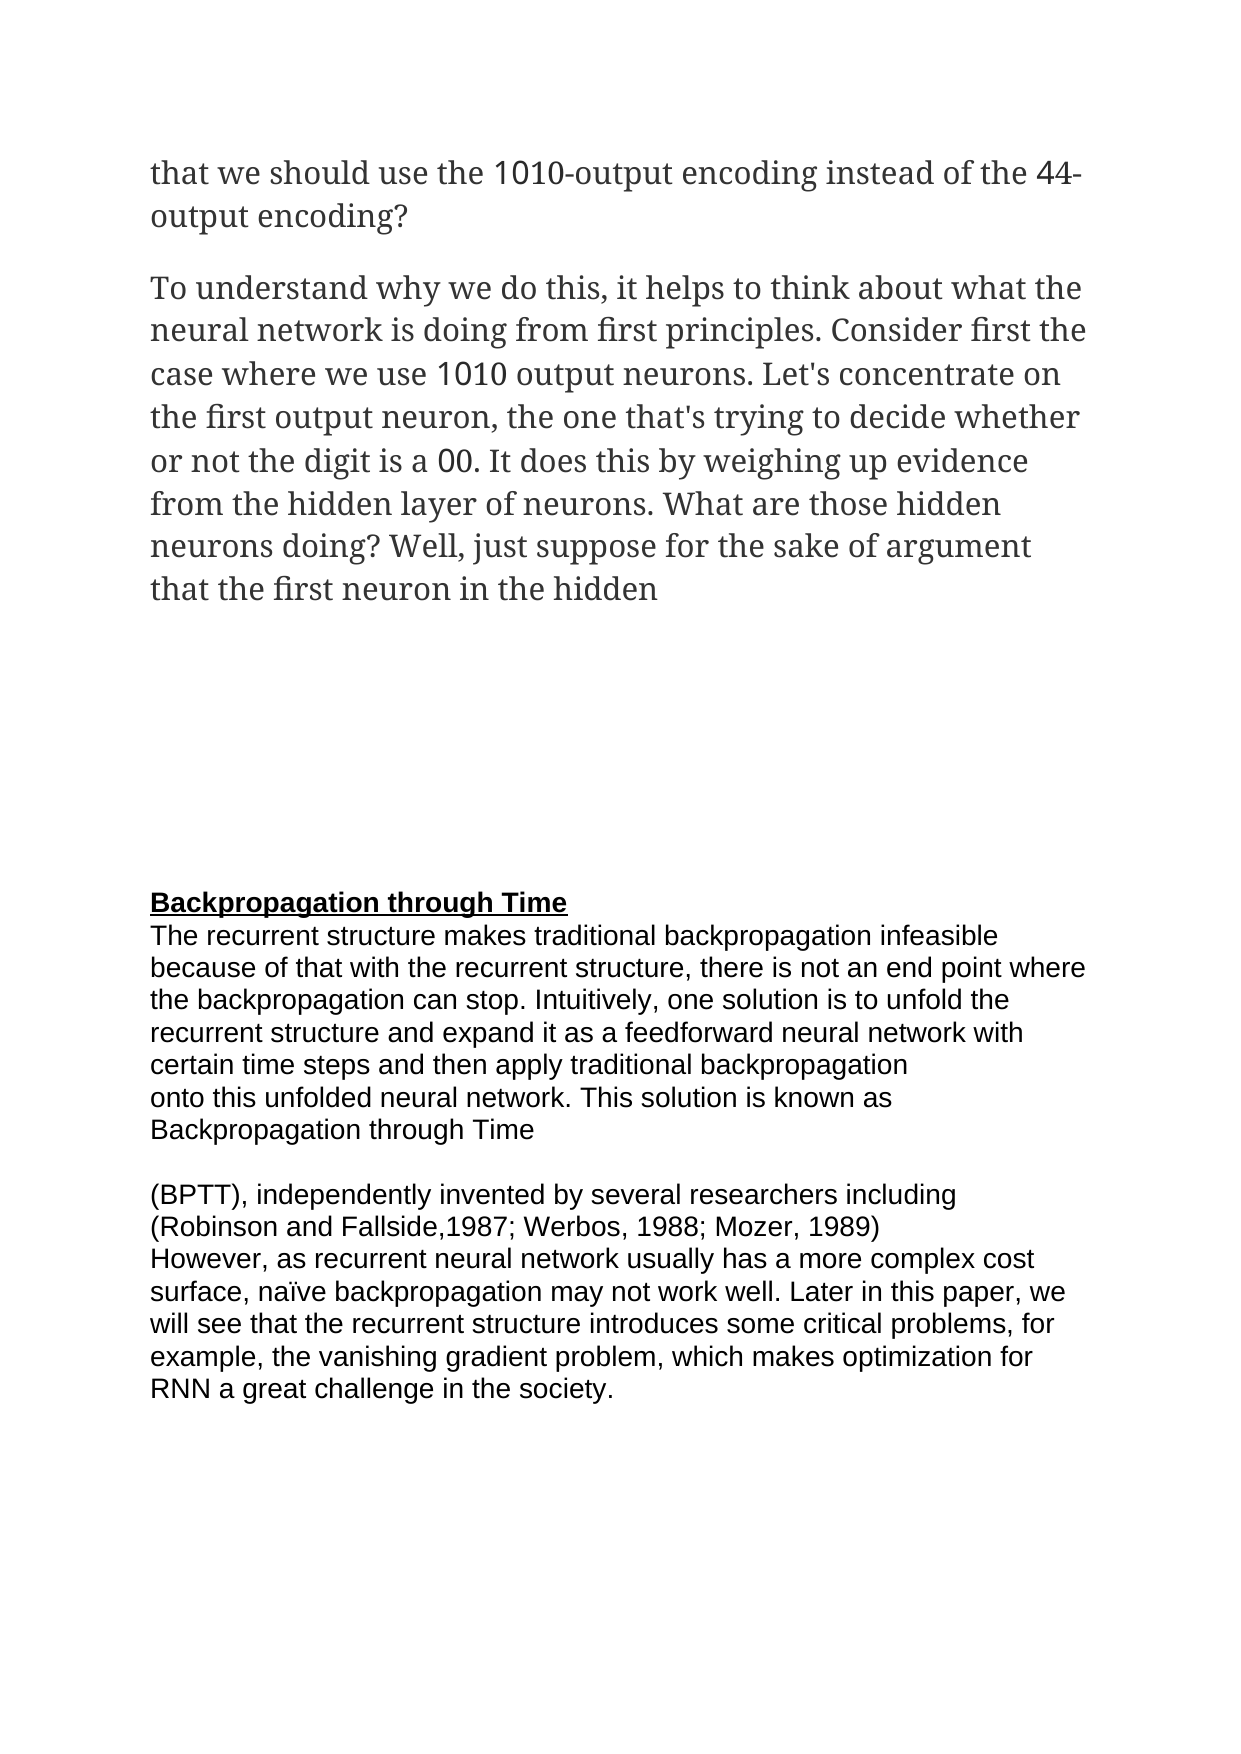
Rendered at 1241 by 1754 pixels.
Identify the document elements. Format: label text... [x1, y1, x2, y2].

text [150, 150, 1090, 237]
text The recurrent structure makes traditional backpropagation infeasible because of that with the recurrent structure, there is not an end point where the backpropagation can stop. Intuitively, one solution is to unfold the recurrent structure and expand it as a feedforward neural network with certain time steps and then apply traditional backpropagation [150, 918, 1090, 1081]
text However, as recurrent neural network usually has a more complex cost surface, naïve backpropagation may not work well. Later in this paper, we will see that the recurrent structure introduces some critical problems, for example, the vanishing gradient problem, which makes optimization for RNN a great challenge in the society. [150, 1242, 1090, 1404]
text To understand why we do this, it helps to think about what the neural network is doing from first principles. Consider first the case where we use 1010 output neurons. Let's concentrate on the first output neuron, the one that's trying to decide whether or not the digit is a 00. It does this by weighing up evidence from the hidden layer of neurons. What are those hidden neurons doing? Well, just suppose for the sake of argument that the first neuron in the hidden [150, 266, 1090, 609]
text onto this unfolded neural network. This solution is known as Backpropagation through Time [150, 1081, 1090, 1145]
text (BPTT), independently invented by several researchers including (Robinson and Fallside,1987; Werbos, 1988; Mozer, 1989) [150, 1178, 1090, 1242]
text Backpropagation through Time [150, 886, 1090, 918]
